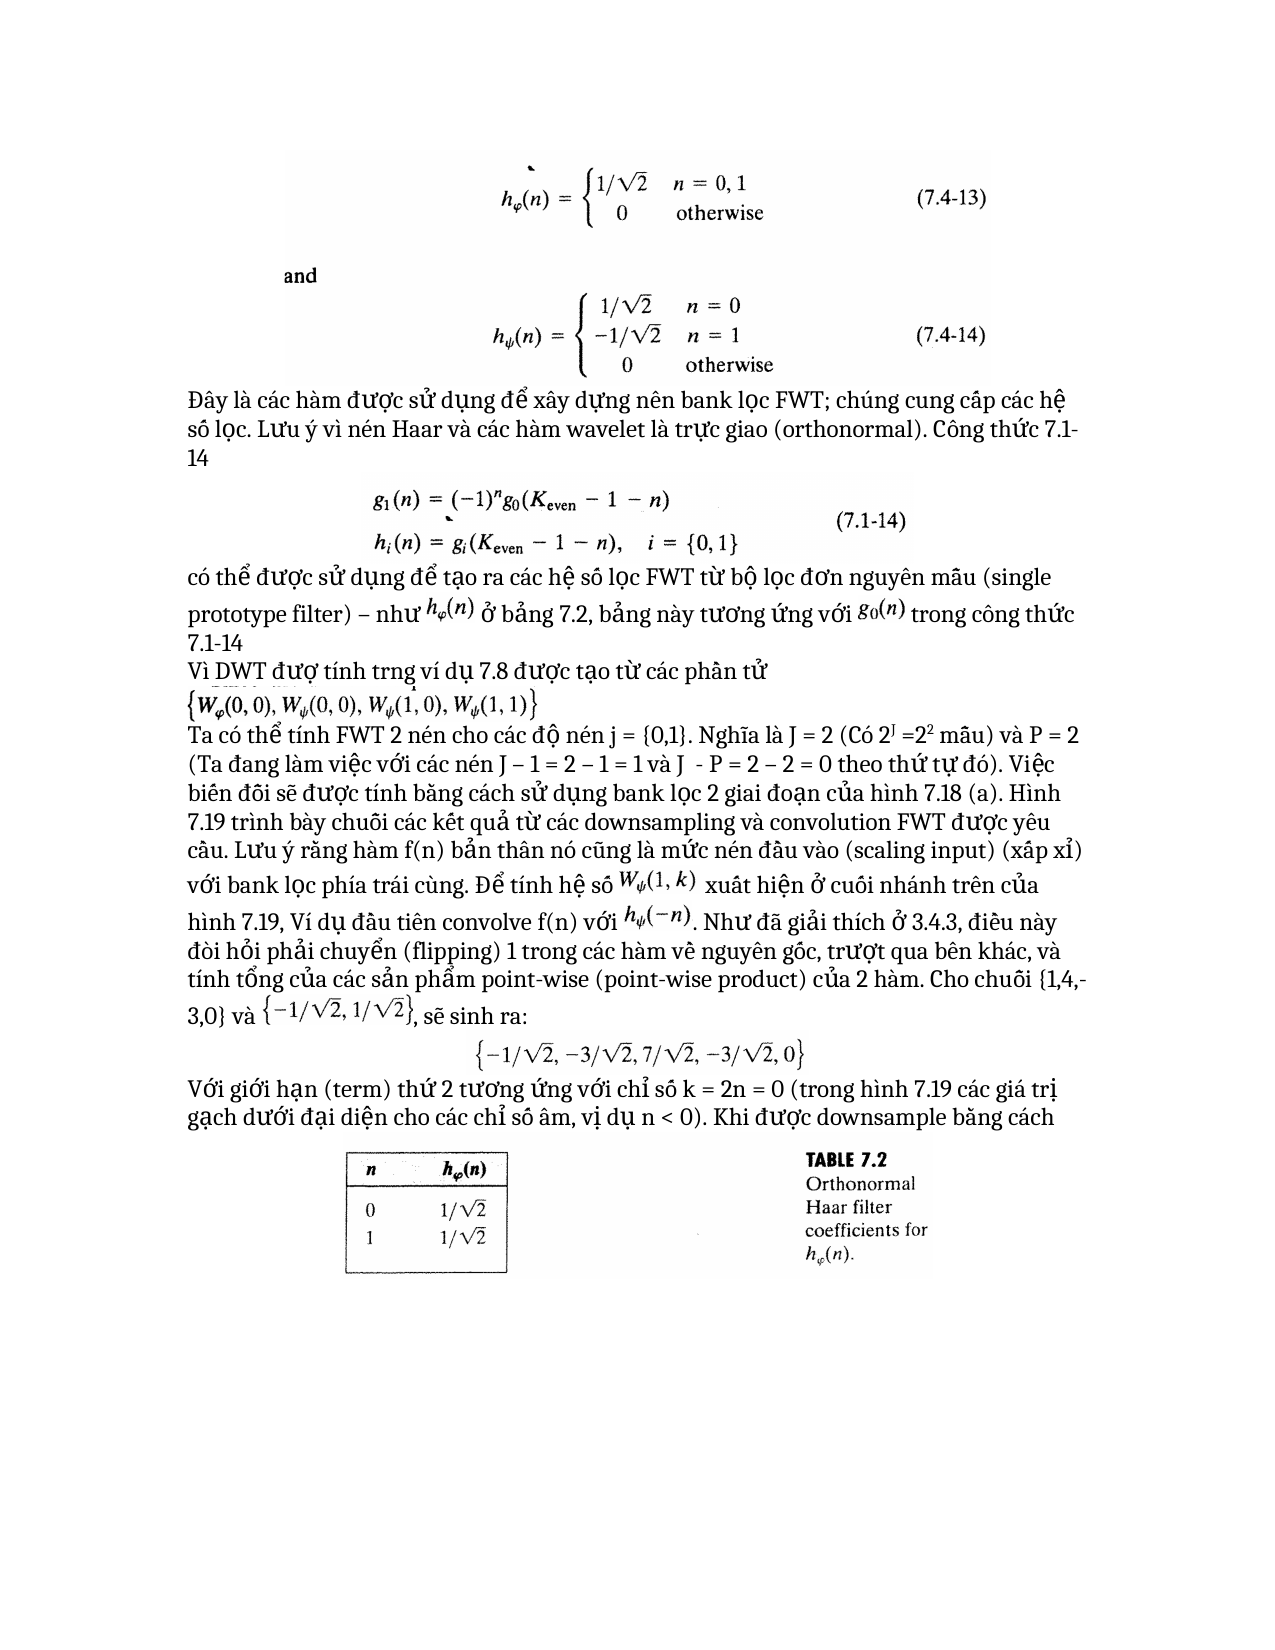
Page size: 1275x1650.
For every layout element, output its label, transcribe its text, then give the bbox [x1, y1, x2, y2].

picture [261, 994, 413, 1025]
text Ta có thể tính FWT 2 nén cho các độ nén j = {0,1}. Nghĩa là J = 2 (Có 2J =22 mẫu) và P = 2 (Ta đang làm việc với các nén J – 1 = 2 – 1 = 1 và J - P = 2 – 2 = 0 theo thứ tự đó). Việc biến đỗi sẽ được tính bằng cách sử dụng bank lọc 2 giai đoạn của hình 7.18 (a). Hình 7.19 trình bày chuỗi các kết quả từ các downsampling và convolution FWT được yêu cầu. Lưu ý rằng hàm f(n) bản thân nó cũng là mức nén đầu vào (scaling input) (xấp xỉ) với bank lọc phía trái cùng. Để tính hệ số xuất hiện ở cuối nhánh trên của hình 7.19, Ví dụ đầu tiên convolve f(n) với . Như đã giải thích ở 3.4.3, điều này đòi hỏi phải chuyển (flipping) 1 trong các hàm về nguyên gốc, trượt qua bên khác, và tính tổng của các sản phẩm point-wise (point-wise product) của 2 hàm. Cho chuỗi {1,4,-3,0} và , sẽ sinh ra: [187, 721, 1087, 1031]
picture [284, 150, 991, 386]
picture [623, 900, 693, 931]
text Đây là các hàm được sử dụng để xây dựng nên bank lọc FWT; chúng cung cấp các hệ số lọc. Lưu ý vì nén Haar và các hàm wavelet là trực giao (orthonormal). Công thức 7.1-14 [187, 386, 1087, 472]
picture [426, 592, 475, 623]
picture [465, 1030, 810, 1075]
text Vì DWT đượ tính trng ví dụ 7.8 được tạo từ các phần tử [187, 657, 1087, 721]
picture [858, 595, 906, 623]
picture [187, 686, 538, 722]
picture [342, 1132, 933, 1279]
text Với giới hạn (term) thứ 2 tương ứng với chỉ số k = 2n = 0 (trong hình 7.19 các giá trị gạch dưới đại diện cho các chỉ số âm, vị dụ n < 0). Khi được downsample bằng cách [187, 1074, 1087, 1132]
text có thể được sử dụng để tạo ra các hệ số lọc FWT từ bộ lọc đơn nguyên mẫu (single prototype filter) – như ở bảng 7.2, bảng này tương ứng với trong công thức 7.1-14 [187, 563, 1087, 657]
picture [361, 472, 914, 564]
picture [618, 865, 700, 894]
